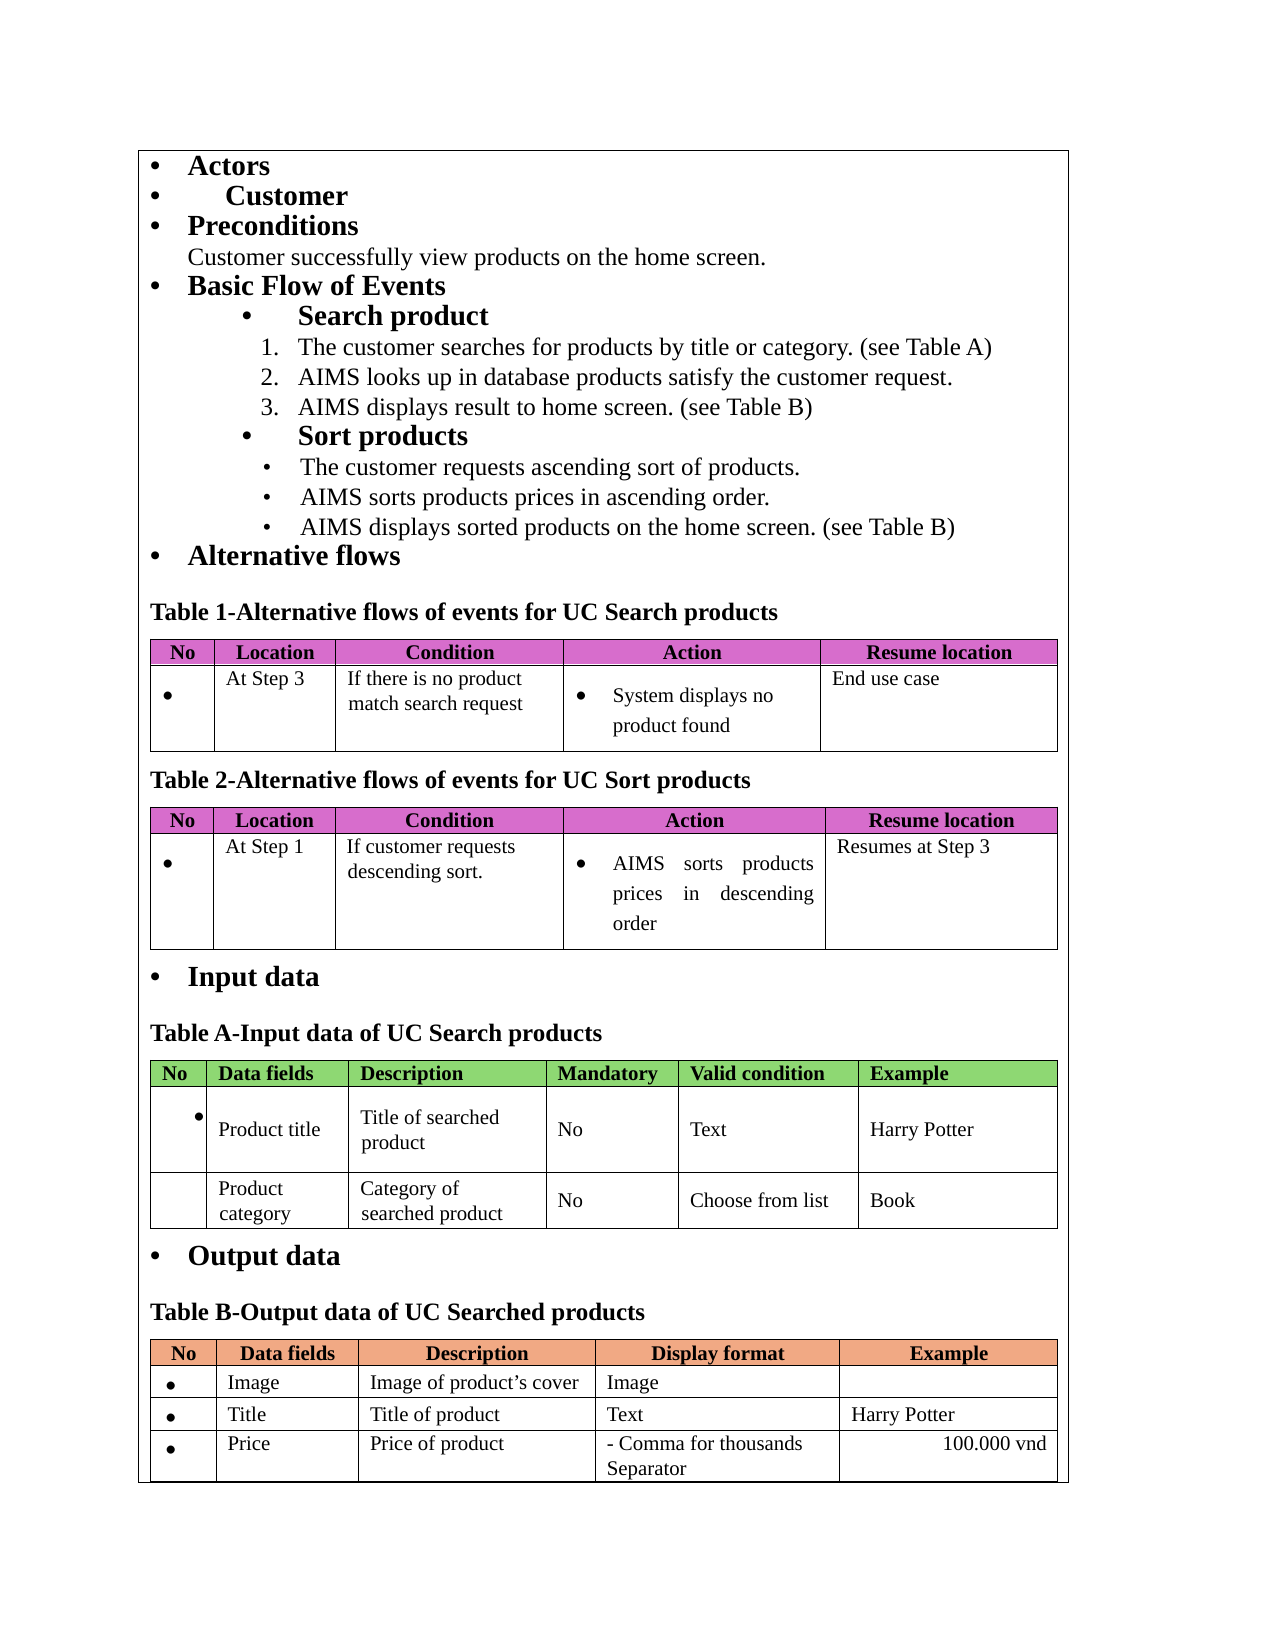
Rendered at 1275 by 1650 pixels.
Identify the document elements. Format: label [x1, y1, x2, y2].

table_header [139, 151, 1068, 1482]
